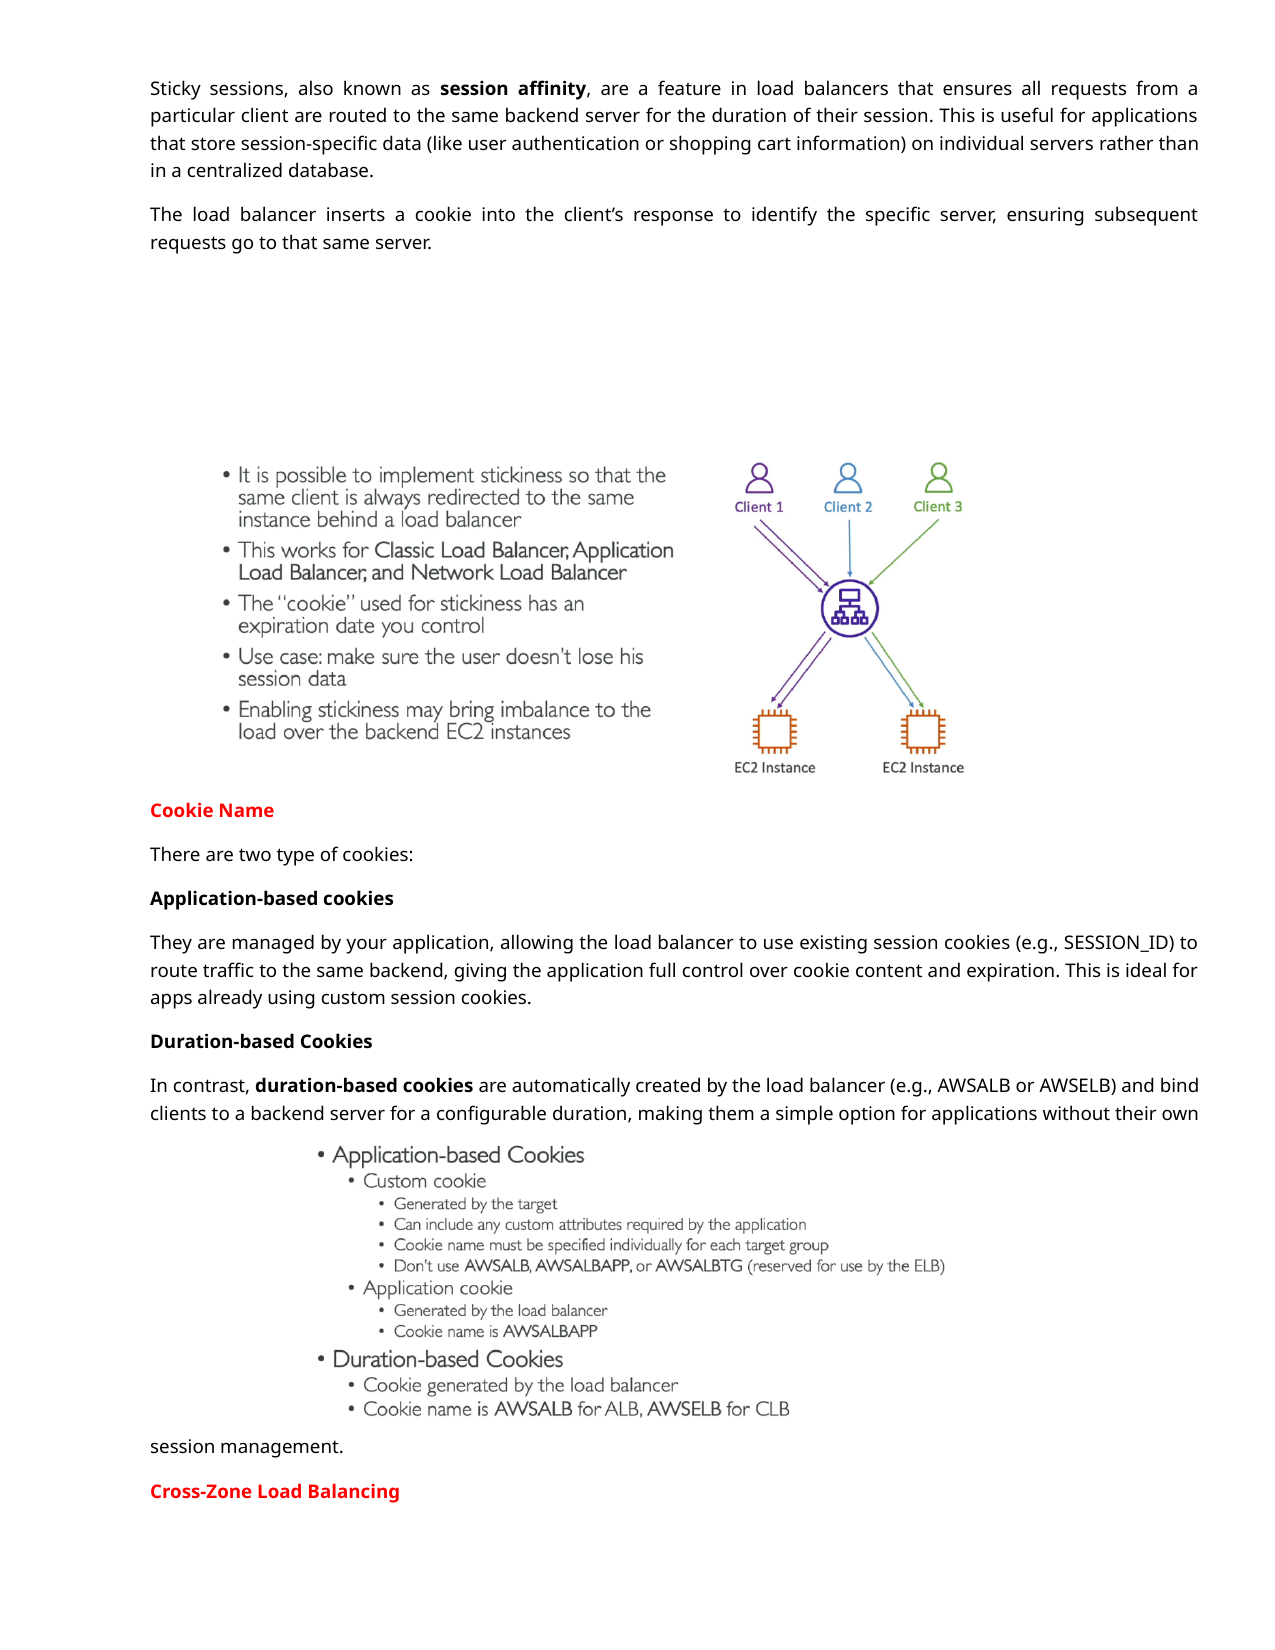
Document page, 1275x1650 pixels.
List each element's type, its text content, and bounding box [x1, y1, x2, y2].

text Application-based cookies [150, 885, 1200, 911]
text Sticky sessions, also known as session affinity, are a feature in load balancers that ensures all requests from a particular client are routed to the same backend server for the duration of their session. This is useful for applications that store session-specific data (like user authentication or shopping cart information) on individual servers rather than in a centralized database. [150, 75, 1200, 183]
text They are managed by your application, allowing the load balancer to use existing session cookies (e.g., SESSION_ID) to route traffic to the same backend, giving the application full control over cookie content and expiration. This is ideal for apps already using custom session cookies. [150, 929, 1200, 1010]
picture [311, 1141, 949, 1434]
text Duration-based Cookies [150, 1028, 1200, 1054]
text Cross-Zone Load Balancing [150, 1478, 1200, 1503]
text There are two type of cookies: [150, 841, 1200, 867]
picture [213, 450, 972, 777]
text The load balancer inserts a cookie into the client’s response to identify the specific server, ensuring subsequent requests go to that same server. [150, 202, 1200, 255]
